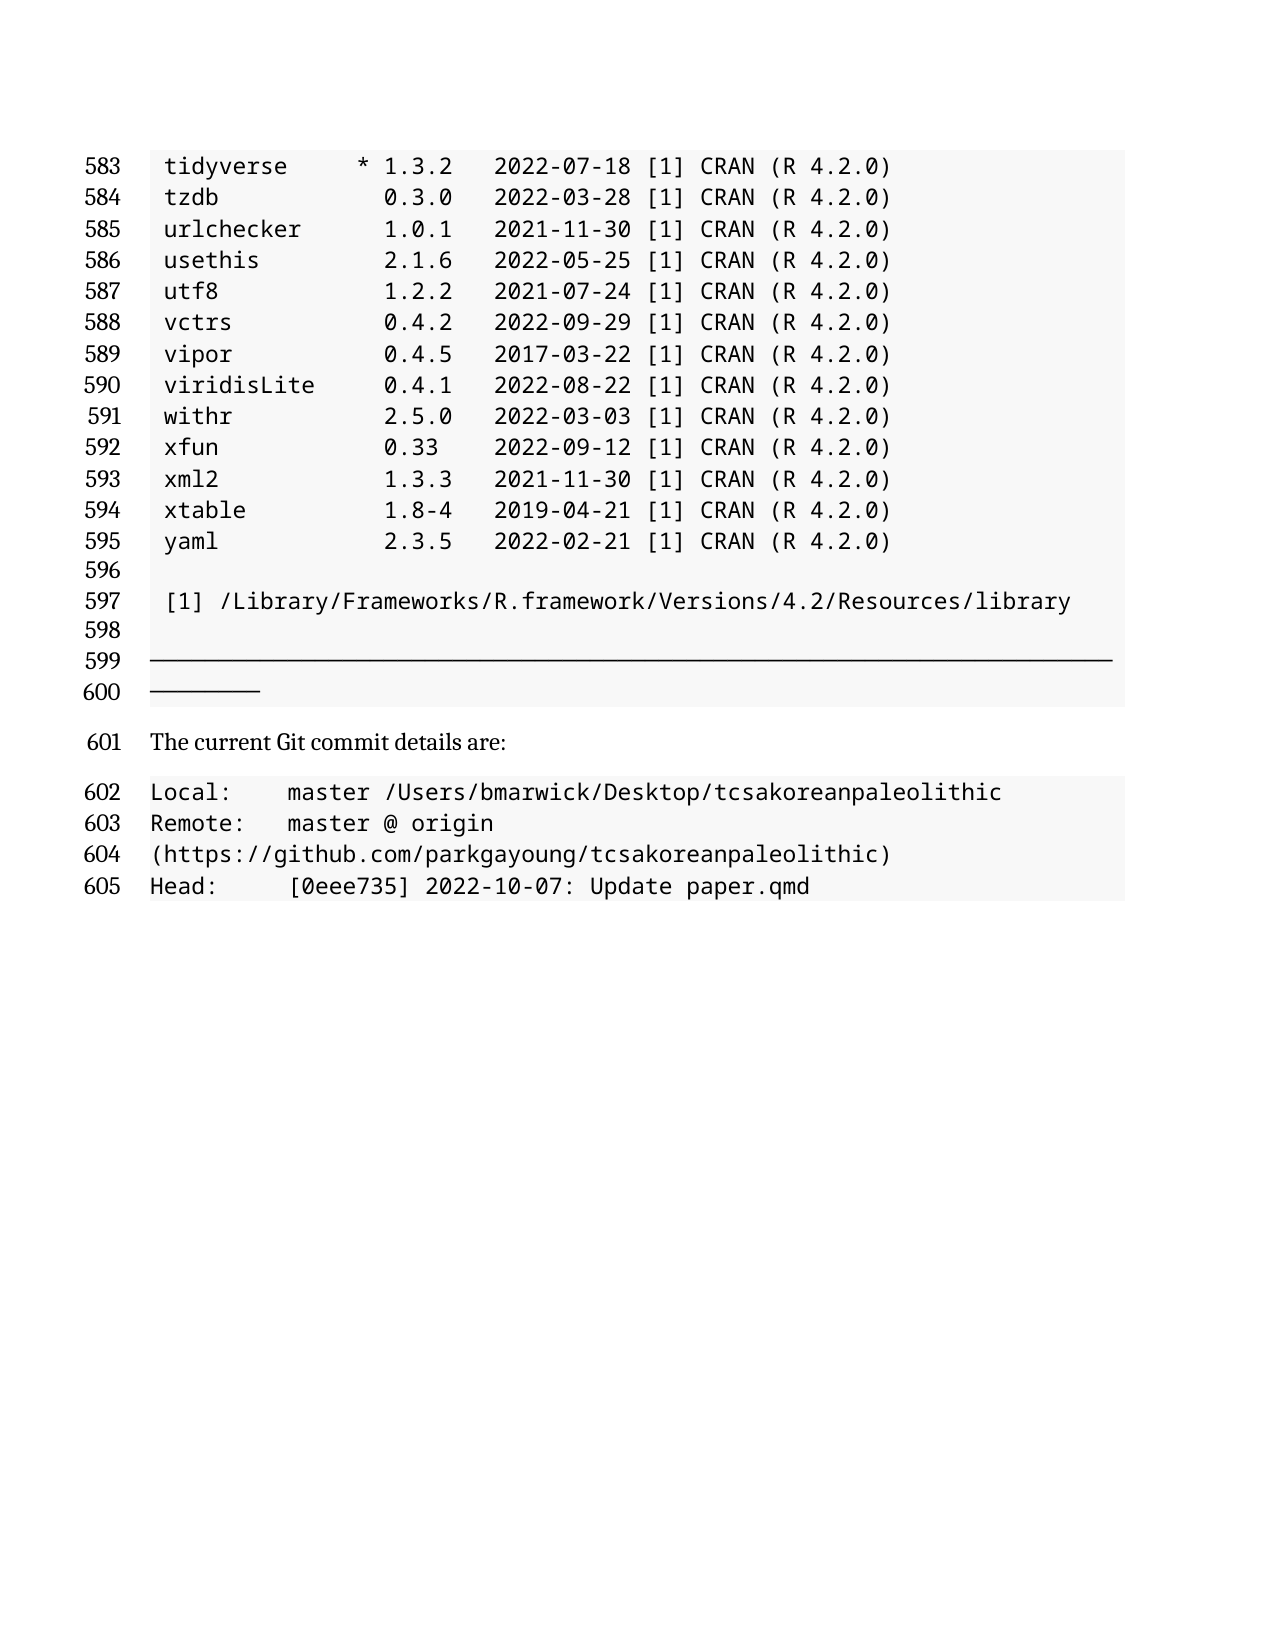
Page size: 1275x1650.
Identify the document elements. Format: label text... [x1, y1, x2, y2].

text The current Git commit details are: [150, 728, 1125, 757]
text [150, 150, 1125, 707]
text Local: master /Users/bmarwick/Desktop/tcsakoreanpaleolithic Remote: master @ origin (https://github.com/parkgayoung/tcsakoreanpaleolithic) Head: [0eee735] 2022-10-07: Update paper.qmd [150, 776, 1125, 901]
